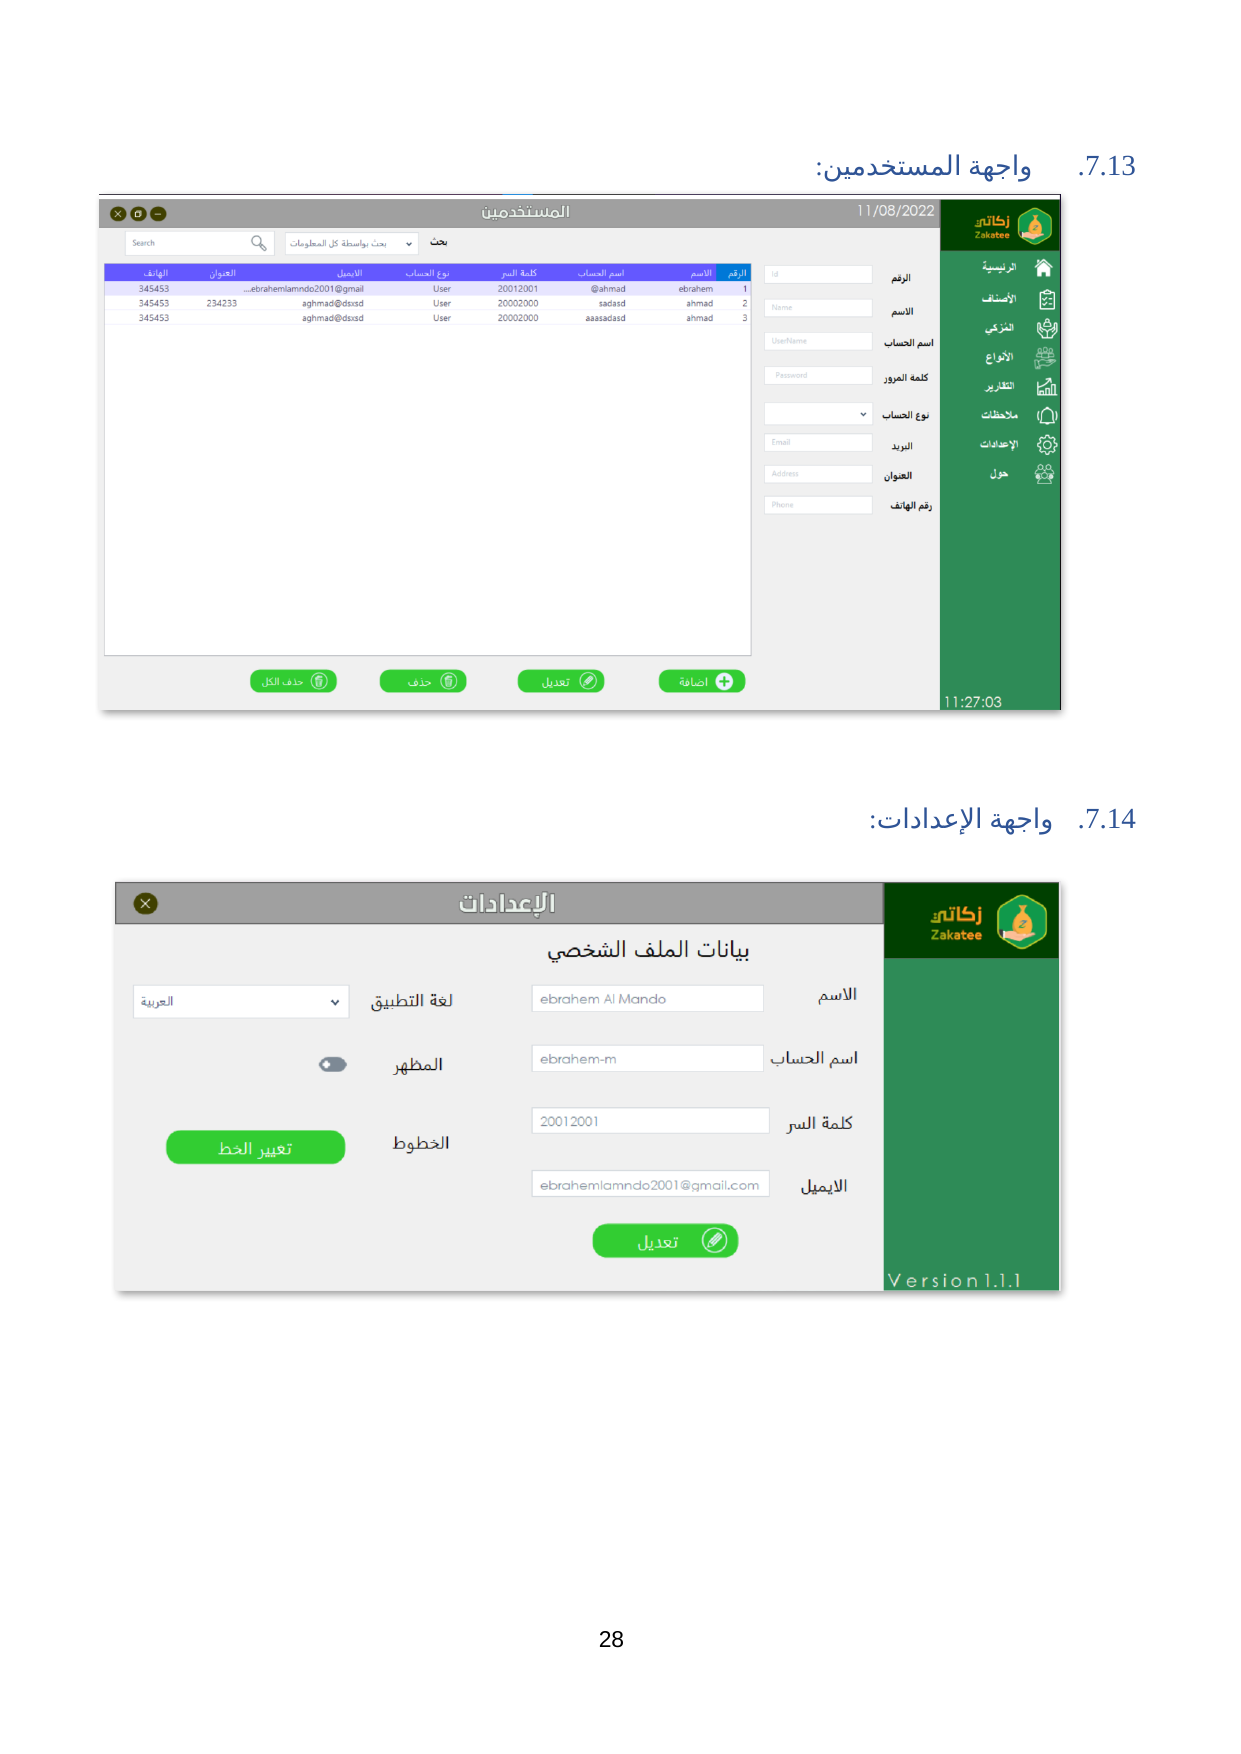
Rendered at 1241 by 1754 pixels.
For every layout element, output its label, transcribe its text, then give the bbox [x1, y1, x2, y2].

subtitle واجهة المستخدمين: [148, 148, 1077, 181]
picture [99, 194, 1061, 710]
subtitle واجهة الإعدادات: [148, 801, 1077, 834]
picture [115, 881, 1061, 1291]
